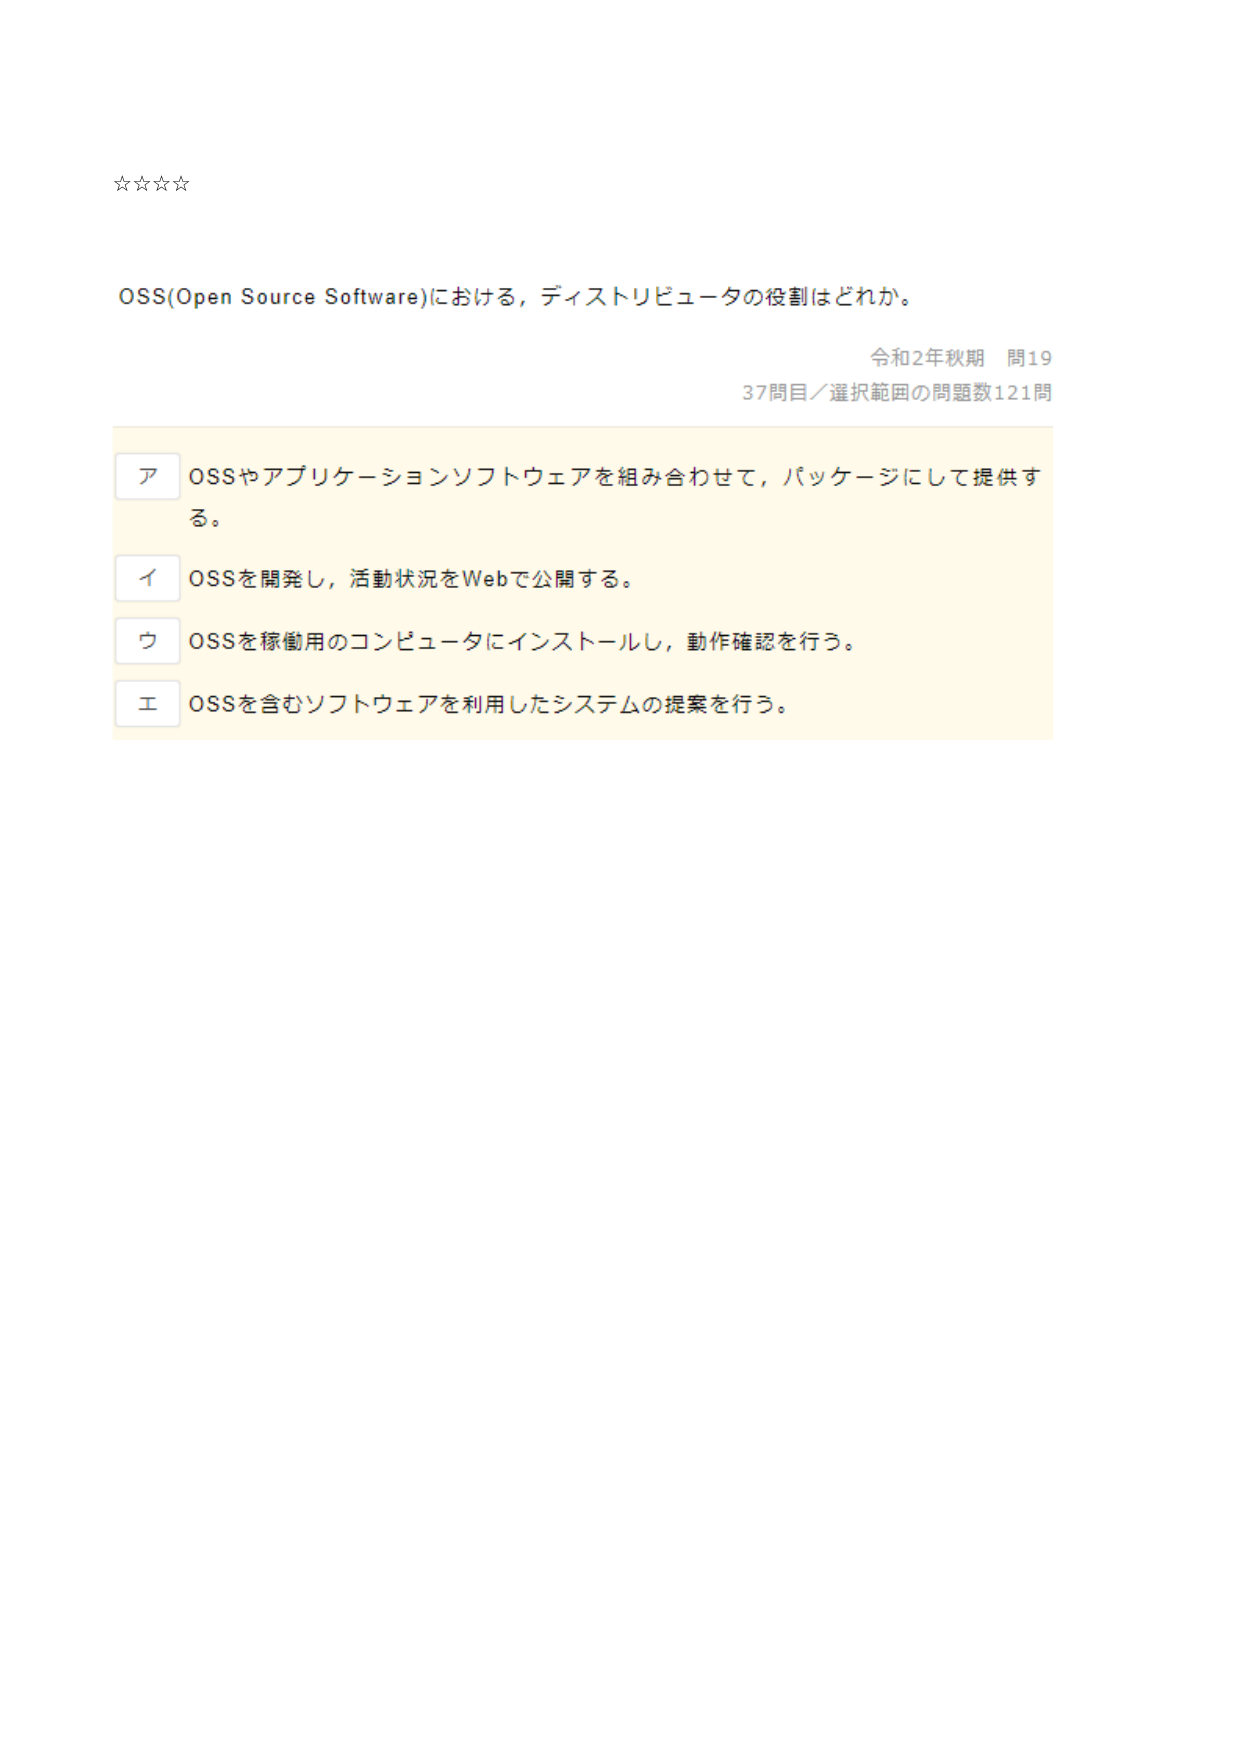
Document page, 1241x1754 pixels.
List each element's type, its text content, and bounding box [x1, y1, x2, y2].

picture [112, 277, 1054, 740]
text ☆☆☆☆ [112, 164, 1128, 202]
